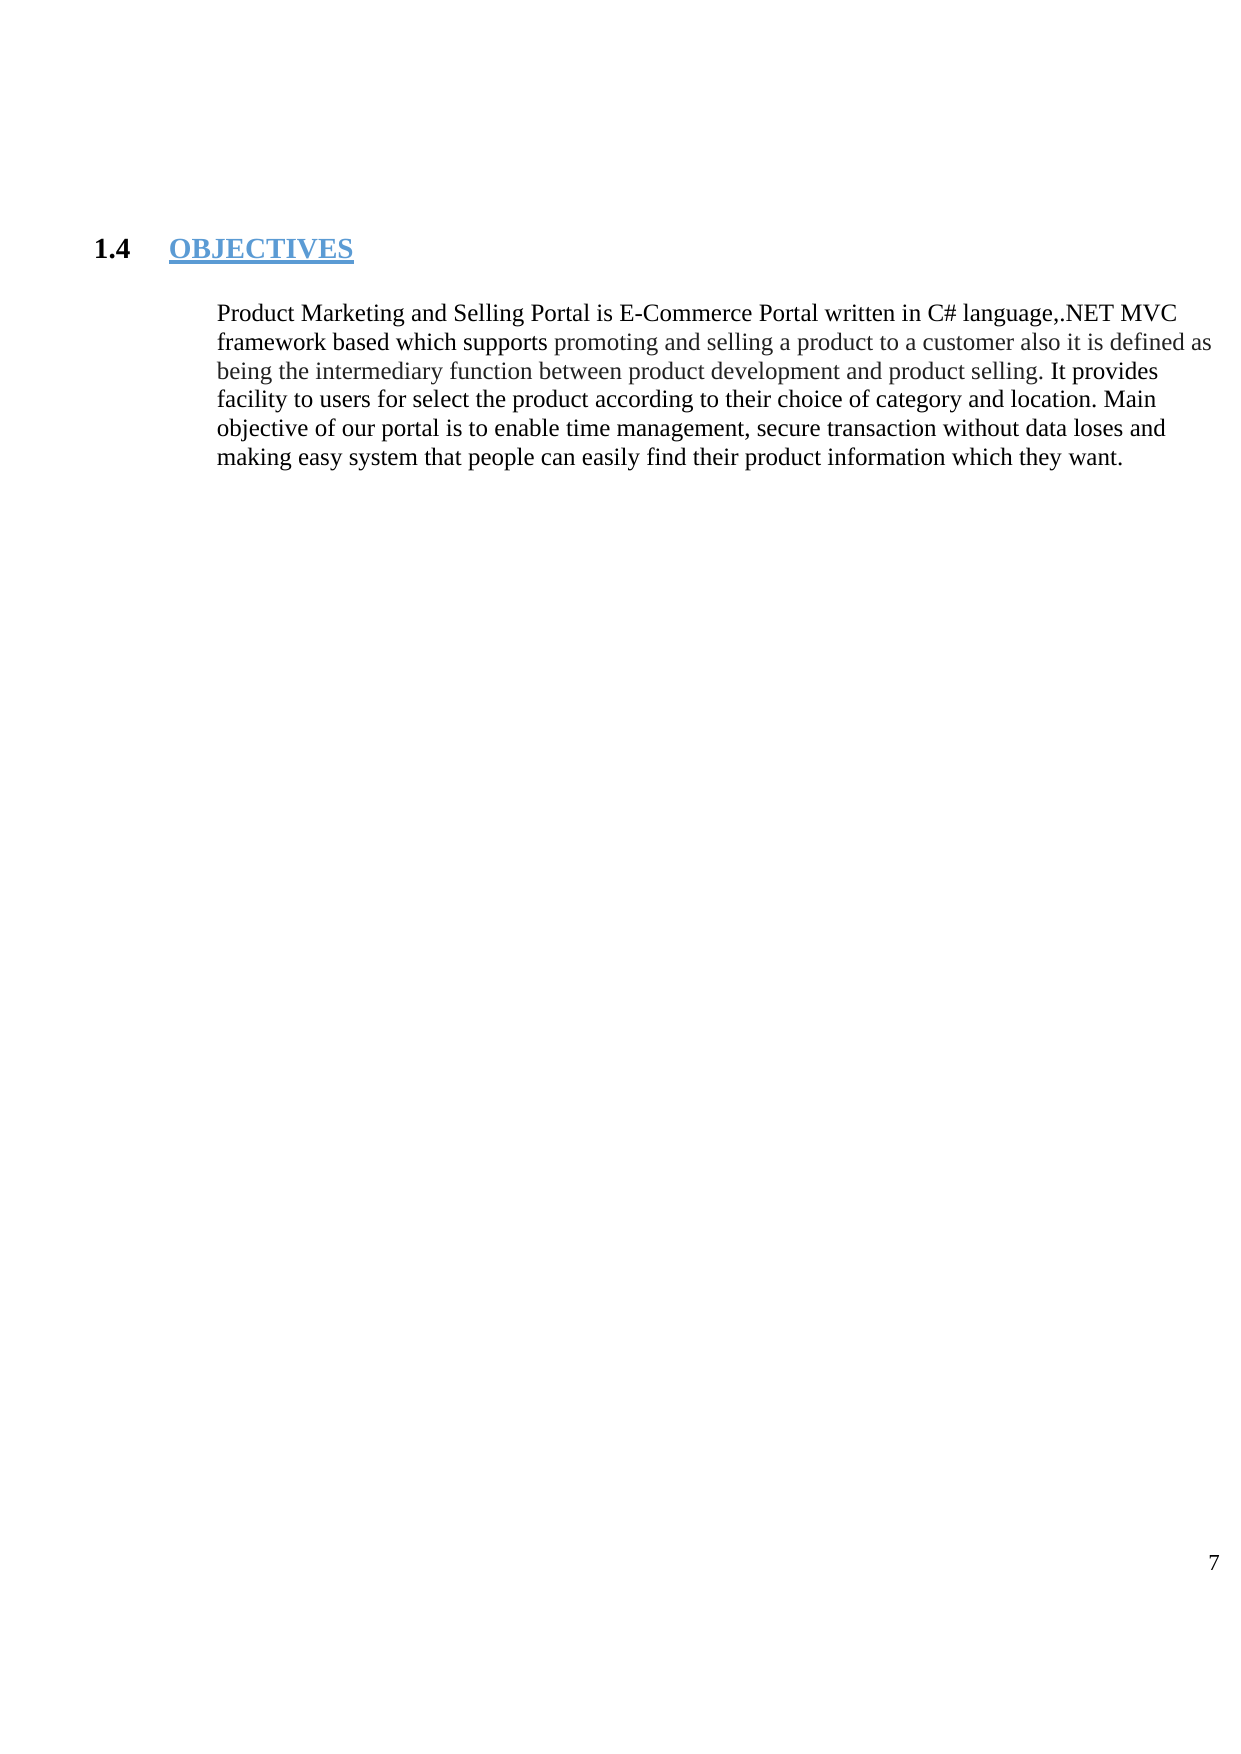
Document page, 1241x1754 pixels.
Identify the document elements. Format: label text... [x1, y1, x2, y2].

list OBJECTIVES [94, 231, 1219, 265]
list Product Marketing and Selling Portal is E-Commerce Portal written in C# language,.NET MVC framework based which supports promoting and selling a product to a customer also it is defined as being the intermediary function between product development and product selling. It provides facility to users for select the product according to their choice of category and location. Main objective of our portal is to enable time management, secure transaction without data loses and making easy system that people can easily find their product information which they want. [217, 298, 1219, 471]
